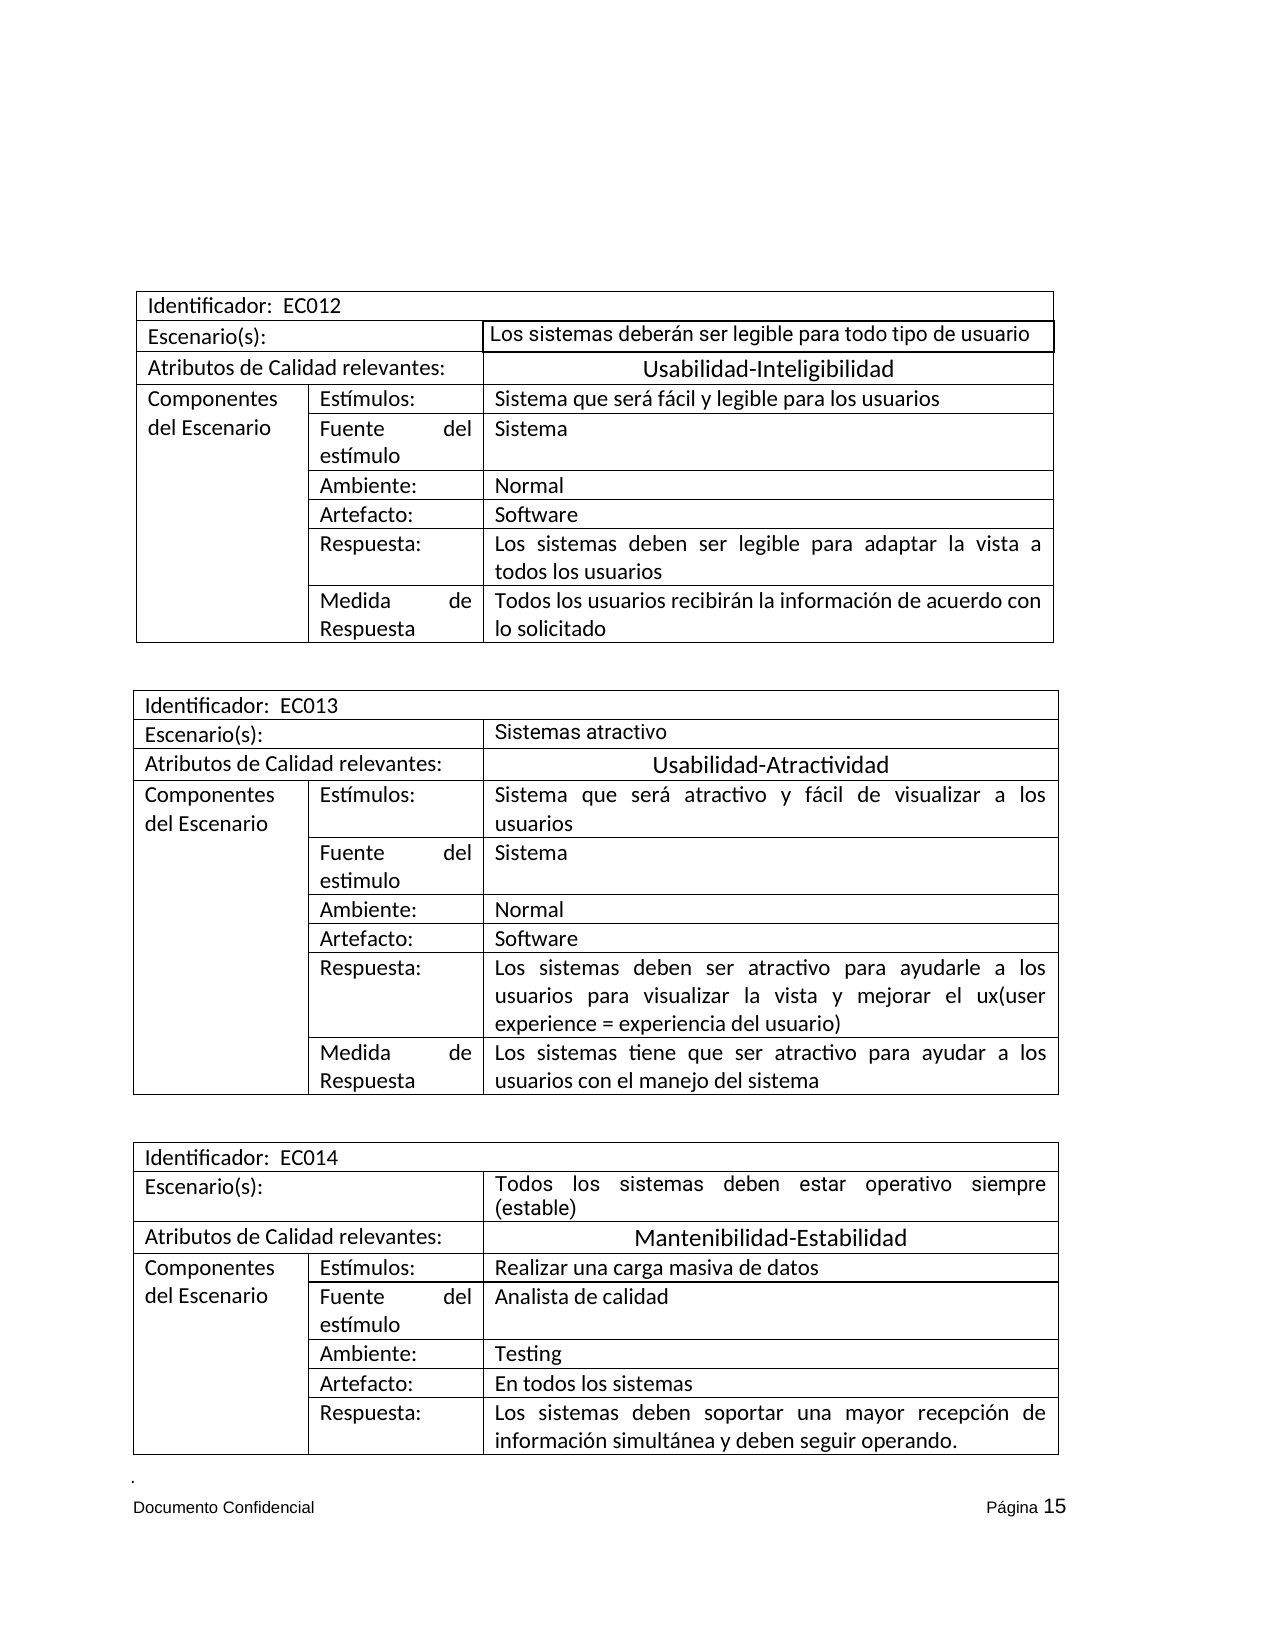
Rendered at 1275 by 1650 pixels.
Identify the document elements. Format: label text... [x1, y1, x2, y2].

table_cell Los sistemas tiene que ser atractivo para ayudar a los usuarios con el manejo del sistema [484, 1038, 1058, 1094]
table_cell Software [484, 924, 1058, 952]
table_cell Estímulos: [309, 1254, 483, 1281]
table_cell Atributos de Calidad relevantes: [137, 352, 483, 383]
table_header Identificador: EC012 [137, 292, 1053, 320]
table_cell Testing [484, 1340, 1058, 1368]
table_cell Componentes del Escenario [134, 781, 308, 1094]
table_cell Realizar una carga masiva de datos [484, 1254, 1058, 1281]
table_cell Artefacto: [309, 1369, 483, 1397]
table_cell Componentes del Escenario [134, 1254, 308, 1454]
table_cell Ambiente: [309, 471, 483, 499]
table_cell Analista de calidad [484, 1283, 1058, 1338]
table_header Identificador: EC013 [134, 691, 1058, 719]
table_cell Respuesta: [309, 529, 483, 585]
table_cell Estímulos: [309, 781, 483, 837]
table_cell Normal [484, 895, 1058, 923]
table_cell Fuente del estímulo [309, 1283, 483, 1338]
table_cell Los sistemas deben ser legible para adaptar la vista a todos los usuarios [484, 529, 1053, 585]
table_cell Artefacto: [309, 500, 483, 528]
table_cell Todos los sistemas deben estar operativo siempre (estable) [577, 1172, 1058, 1221]
table_cell Escenario(s): [137, 321, 482, 351]
table_cell Estímulos: [309, 385, 483, 413]
table_header Identificador: EC014 [134, 1143, 1058, 1171]
table_cell Todos los usuarios recibirán la información de acuerdo con lo solicitado [484, 586, 1053, 642]
table_cell Atributos de Calidad relevantes: [134, 1222, 483, 1252]
table_cell Los sistemas deberán ser legible para todo tipo de usuario [484, 322, 1053, 351]
table_cell Componentes del Escenario [137, 385, 308, 642]
table_cell Respuesta: [309, 1398, 483, 1454]
table_cell Respuesta: [309, 953, 483, 1037]
table_cell Artefacto: [309, 924, 483, 952]
table_cell Mantenibilidad-Estabilidad [484, 1222, 1058, 1252]
table_cell Ambiente: [309, 895, 483, 923]
table_cell Fuente del estimulo [309, 838, 483, 894]
table_cell Atributos de Calidad relevantes: [134, 749, 483, 779]
table_cell Usabilidad-Inteligibilidad [484, 353, 1053, 383]
table_cell Escenario(s): [134, 1172, 483, 1221]
table_cell Los sistemas deben ser atractivo para ayudarle a los usuarios para visualizar la vista y mejorar el ux(user experience = experiencia del usuario) [484, 953, 1058, 1037]
table_cell Medida de Respuesta [309, 586, 483, 642]
table_cell Sistemas atractivo [484, 720, 1058, 748]
table_cell Sistema que será atractivo y fácil de visualizar a los usuarios [484, 781, 1058, 837]
table_cell Usabilidad-Atractividad [484, 749, 1058, 779]
table_cell Los sistemas deben soportar una mayor recepción de información simultánea y deben seguir operando. [484, 1398, 1058, 1454]
table_cell Escenario(s): [134, 720, 483, 748]
table_cell Normal [484, 471, 1053, 499]
table_cell Sistema que será fácil y legible para los usuarios [484, 385, 1053, 413]
table_cell Software [484, 500, 1053, 528]
table_cell Medida de Respuesta [309, 1038, 483, 1094]
table_cell En todos los sistemas [484, 1369, 1058, 1397]
table_cell Sistema [484, 838, 1058, 894]
table_cell Fuente del estímulo [309, 414, 483, 470]
table_cell Sistema [484, 414, 1053, 470]
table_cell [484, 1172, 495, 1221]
table_cell Ambiente: [309, 1340, 483, 1368]
